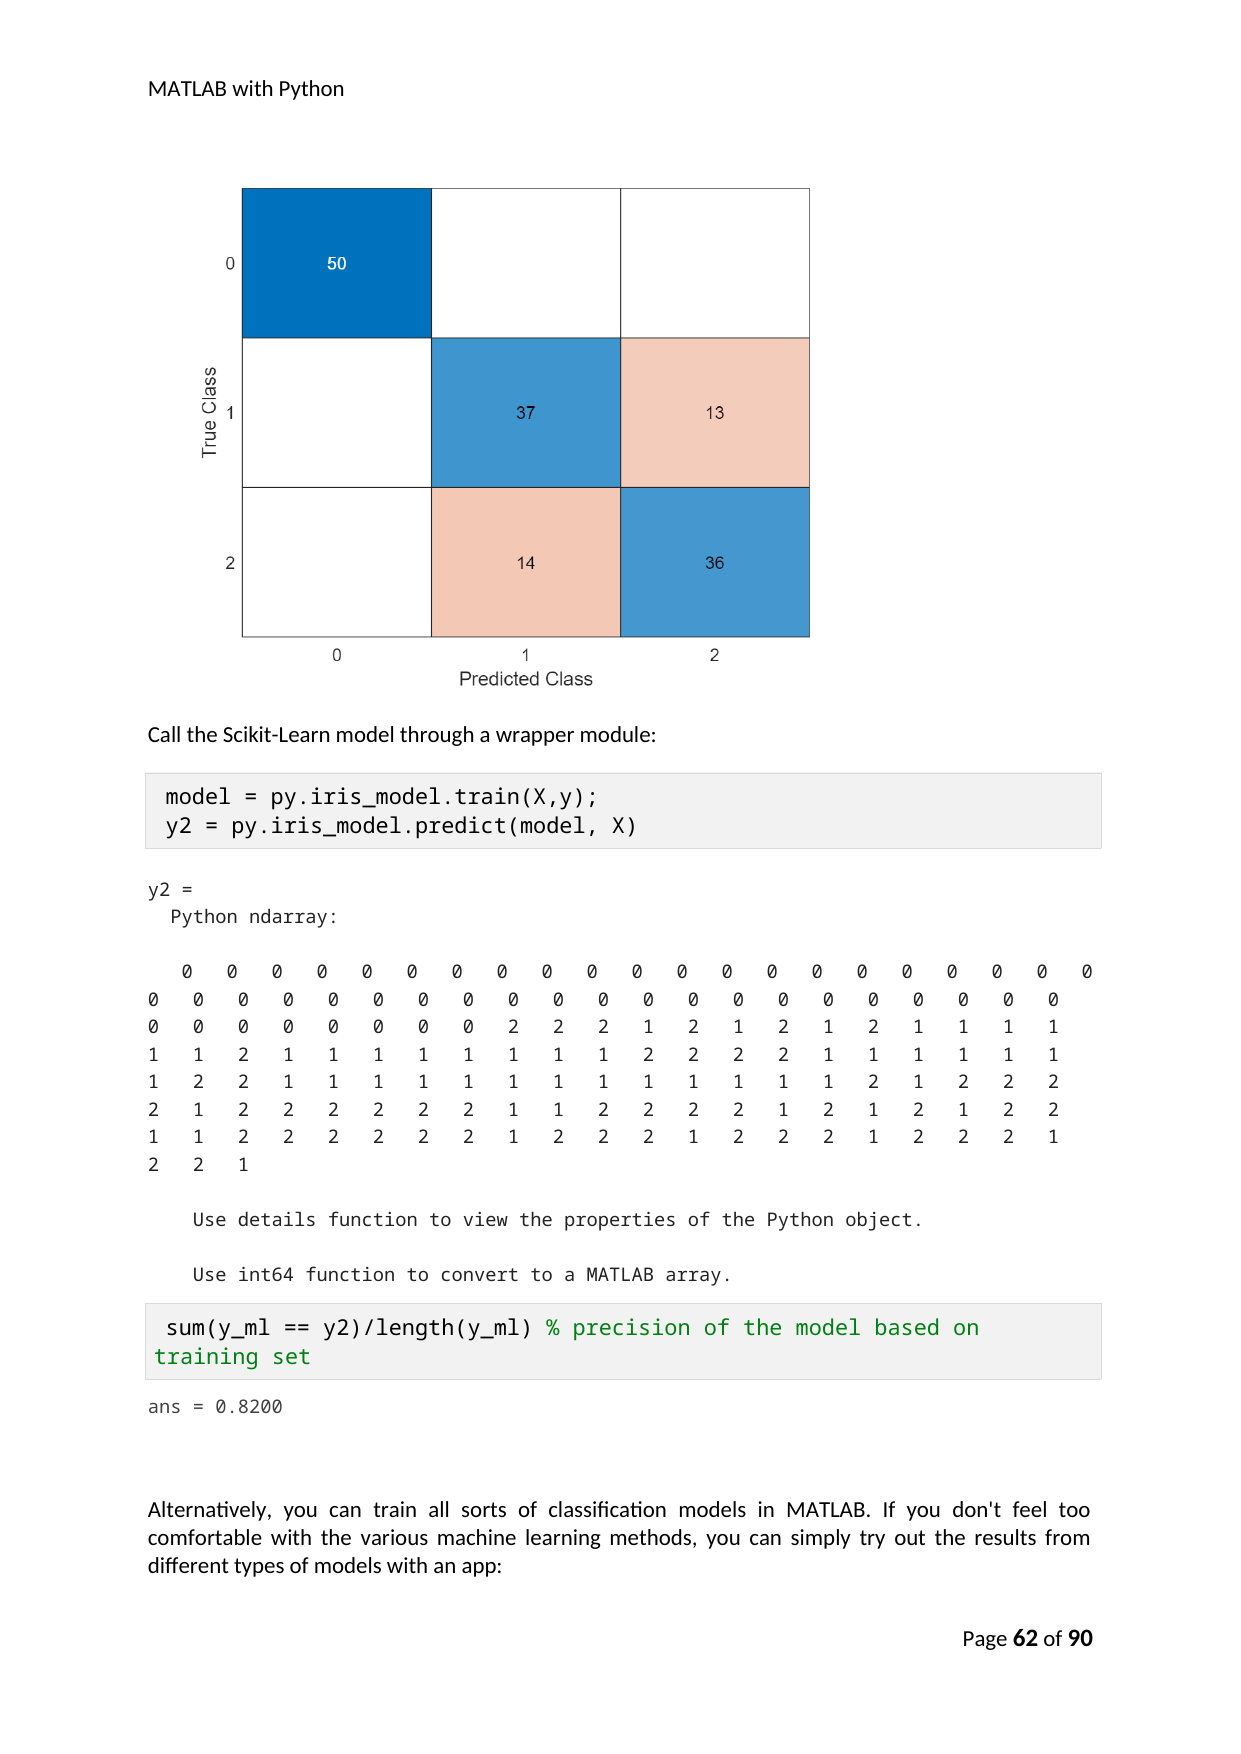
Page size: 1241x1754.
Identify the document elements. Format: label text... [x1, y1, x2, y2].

text ans = 0.8200 [148, 1394, 1093, 1419]
text Use int64 function to convert to a MATLAB array. [148, 1261, 1093, 1287]
text Python ndarray: [148, 903, 1093, 929]
text 0 0 0 0 0 0 0 0 0 0 0 0 0 0 0 0 0 0 0 0 0 0 0 0 0 0 0 0 0 0 0 0 0 0 0 0 0 0 0 0 0 0 0 0 0 0 0 0 0 0 2 2 2 1 2 1 2 1 2 1 1 1 1 1 1 2 1 1 1 1 1 1 1 1 2 2 2 2 1 1 1 1 1 1 1 2 2 1 1 1 1 1 1 1 1 1 1 1 1 1 2 1 2 2 2 2 1 2 2 2 2 2 2 1 1 2 2 2 2 1 2 1 2 1 2 2 1 1 2 2 2 2 2 2 1 2 2 2 1 2 2 2 1 2 2 2 1 2 2 1 [148, 958, 1093, 1177]
text y2 = py.iris_model.predict(model, X) [146, 802, 1101, 848]
text Call the Scikit-Learn model through a wrapper module: [148, 720, 1093, 748]
text sum(y_ml == y2)/length(y_ml) % precision of the model based on training set [146, 1304, 1101, 1379]
text Alternatively, you can train all sorts of classification models in MATLAB. If you don't feel too comfortable with the various machine learning methods, you can simply try out the results from different types of models with an app: [148, 1495, 1093, 1579]
picture [147, 147, 879, 697]
text y2 = [148, 876, 1093, 902]
text Use details function to view the properties of the Python object. [148, 1206, 1093, 1232]
text model = py.iris_model.train(X,y); [146, 774, 1101, 802]
